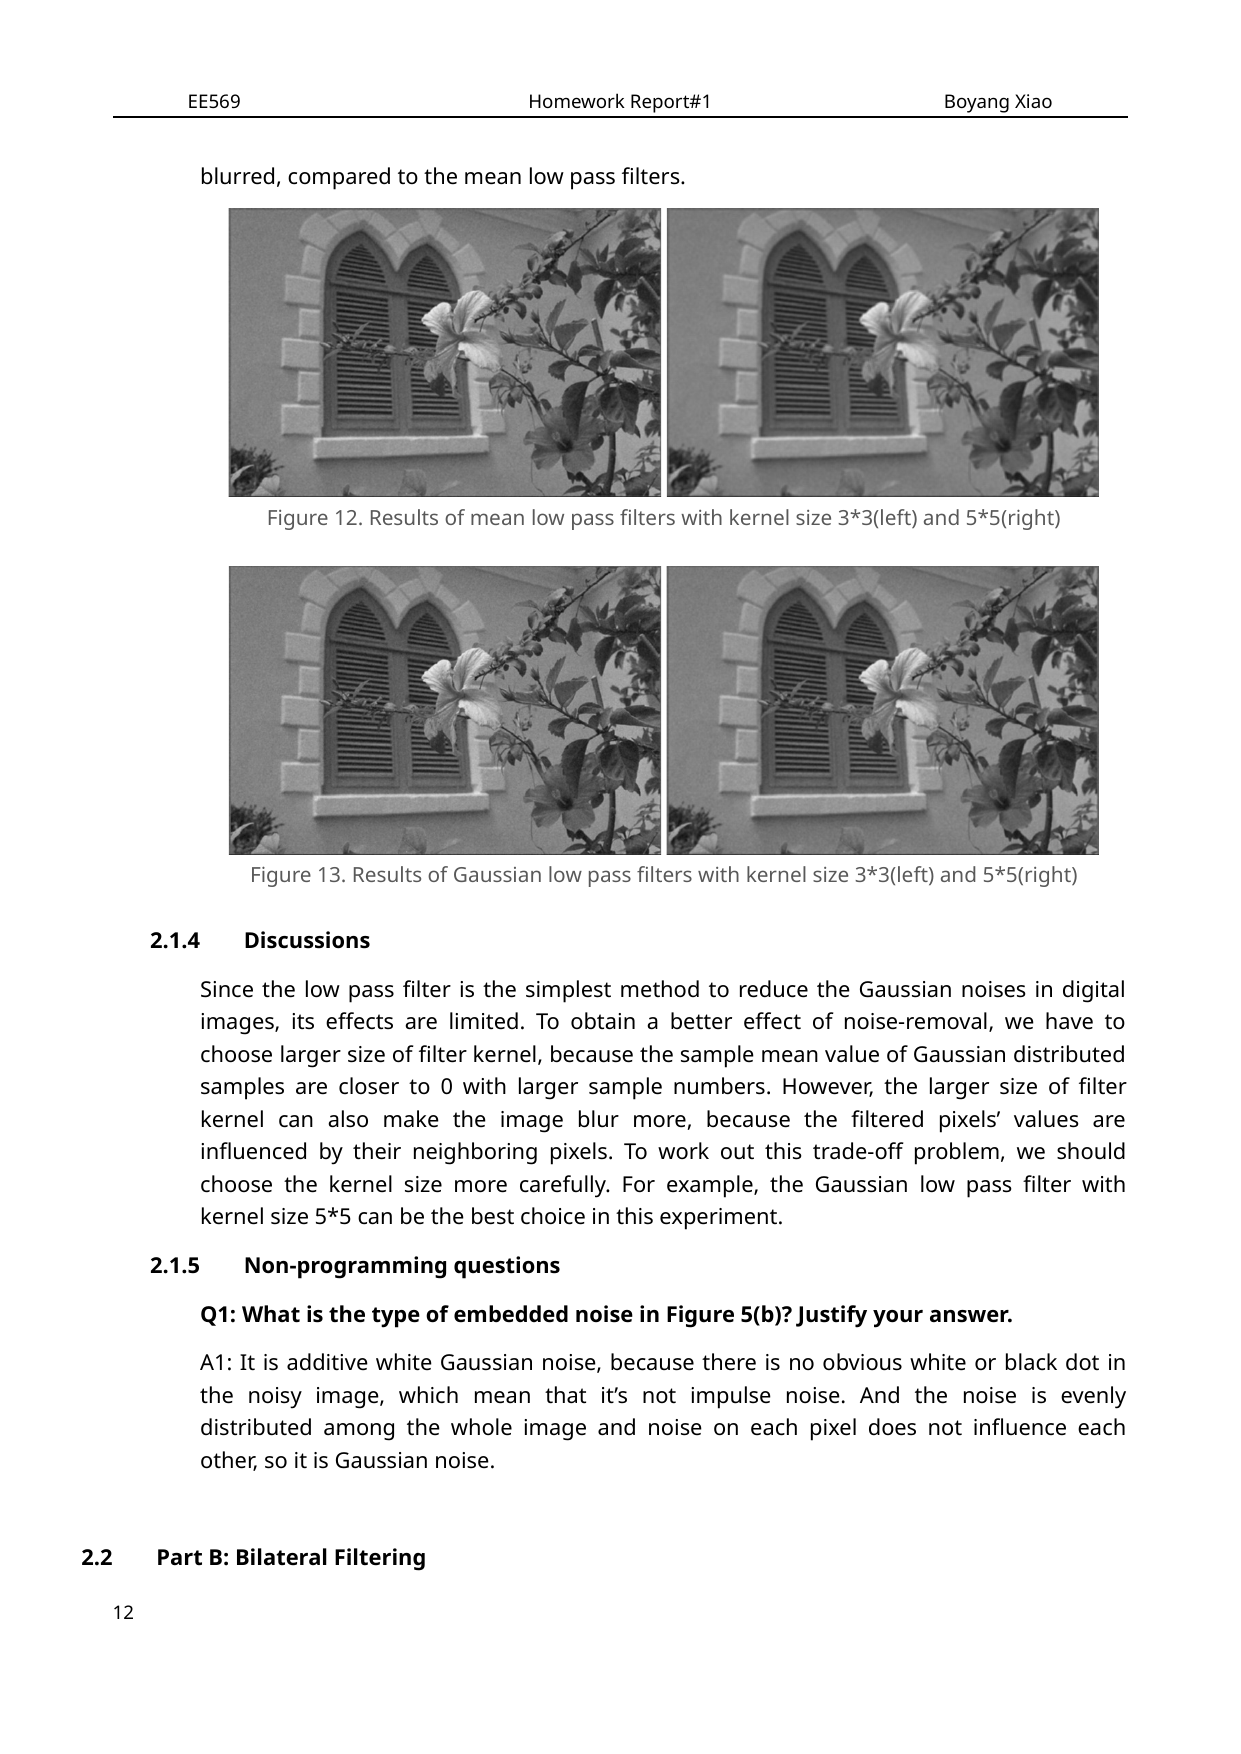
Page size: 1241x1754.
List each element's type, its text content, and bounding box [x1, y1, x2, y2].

text Since the low pass filter is the simplest method to reduce the Gaussian noises in digital images, its effects are limited. To obtain a better effect of noise-removal, we have to choose larger size of filter kernel, because the sample mean value of Gaussian distributed samples are closer to 0 with larger sample numbers. However, the larger size of filter kernel can also make the image blur more, because the filtered pixels’ values are influenced by their neighboring pixels. To work out this trade-off problem, we should choose the kernel size more carefully. For example, the Gaussian low pass filter with kernel size 5*5 can be the best choice in this experiment. [200, 972, 1128, 1232]
list Figure 13. Results of Gaussian low pass filters with kernel size 3*3(left) and 5*5(right) [200, 858, 1128, 891]
picture [228, 208, 662, 497]
picture [228, 566, 662, 855]
list Part B: Bilateral Filtering [112, 1541, 1128, 1573]
list Discussions [200, 923, 1128, 956]
text A1: It is additive white Gaussian noise, because there is no obvious white or black dot in the noisy image, which mean that it’s not impulse noise. And the noise is evenly distributed among the whole image and noise on each pixel does not influence each other, so it is Gaussian noise. [200, 1346, 1128, 1476]
picture [666, 208, 1099, 497]
picture [666, 566, 1099, 855]
list Non-programming questions [200, 1248, 1128, 1281]
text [200, 160, 1128, 192]
list Figure 12. Results of mean low pass filters with kernel size 3*3(left) and 5*5(right) [200, 501, 1128, 533]
text Q1: What is the type of embedded noise in Figure 5(b)? Justify your answer. [200, 1297, 1128, 1330]
